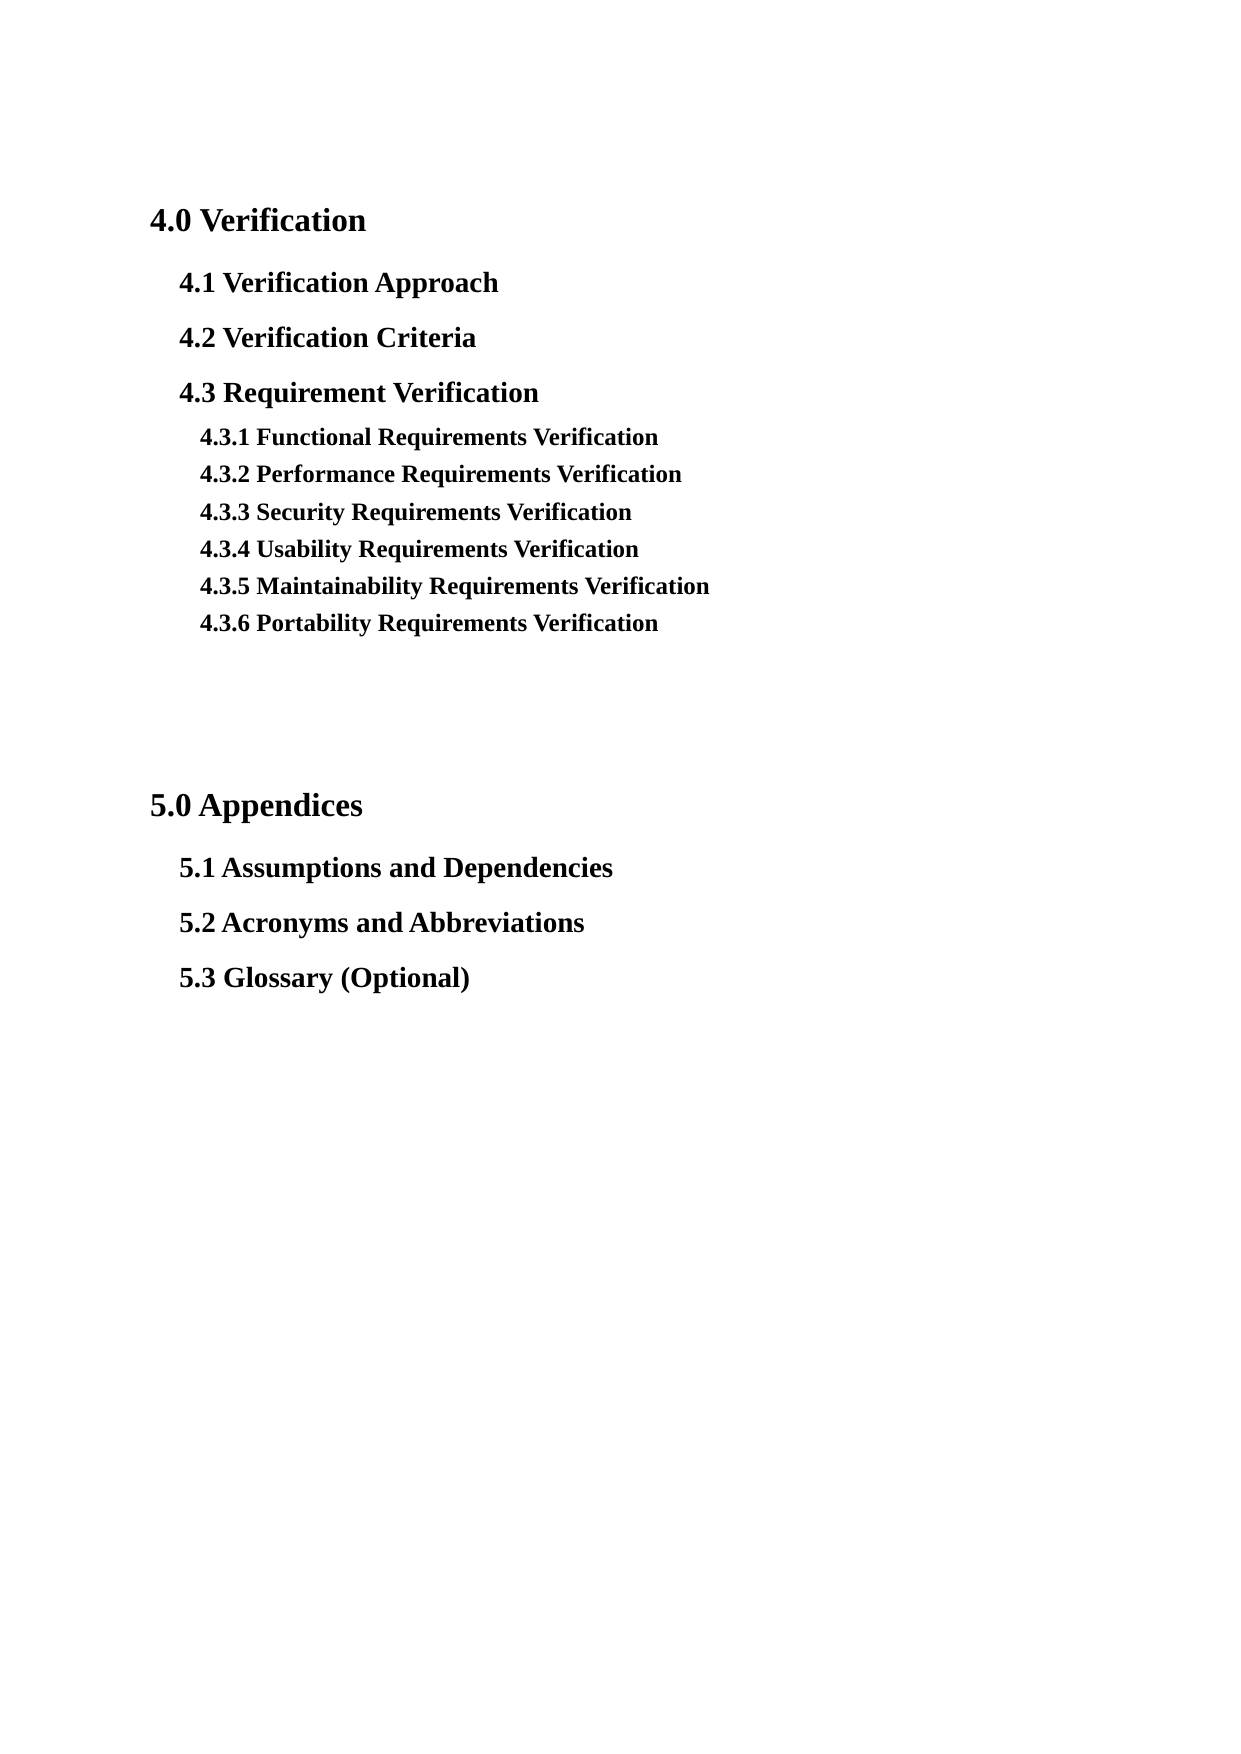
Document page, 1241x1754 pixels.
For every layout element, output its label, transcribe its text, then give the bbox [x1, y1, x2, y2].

subtitle 5.3 Glossary (Optional) [150, 961, 1090, 994]
subtitle 5.1 Assumptions and Dependencies [150, 850, 1090, 884]
subtitle 4.3.1 Functional Requirements Verification [150, 422, 1090, 451]
subtitle 4.3.6 Portability Requirements Verification [150, 608, 1090, 637]
subtitle 5.2 Acronyms and Abbreviations [150, 905, 1090, 939]
subtitle 4.3.2 Performance Requirements Verification [150, 459, 1090, 488]
subtitle 4.3.3 Security Requirements Verification [150, 497, 1090, 525]
subtitle 4.3.5 Maintainability Requirements Verification [150, 571, 1090, 600]
subtitle 4.2 Verification Criteria [150, 320, 1090, 354]
subtitle 4.0 Verification [150, 200, 1090, 238]
subtitle 4.3 Requirement Verification [150, 375, 1090, 409]
subtitle 4.3.4 Usability Requirements Verification [150, 534, 1090, 562]
subtitle 4.1 Verification Approach [150, 265, 1090, 298]
subtitle 5.0 Appendices [150, 785, 1090, 823]
